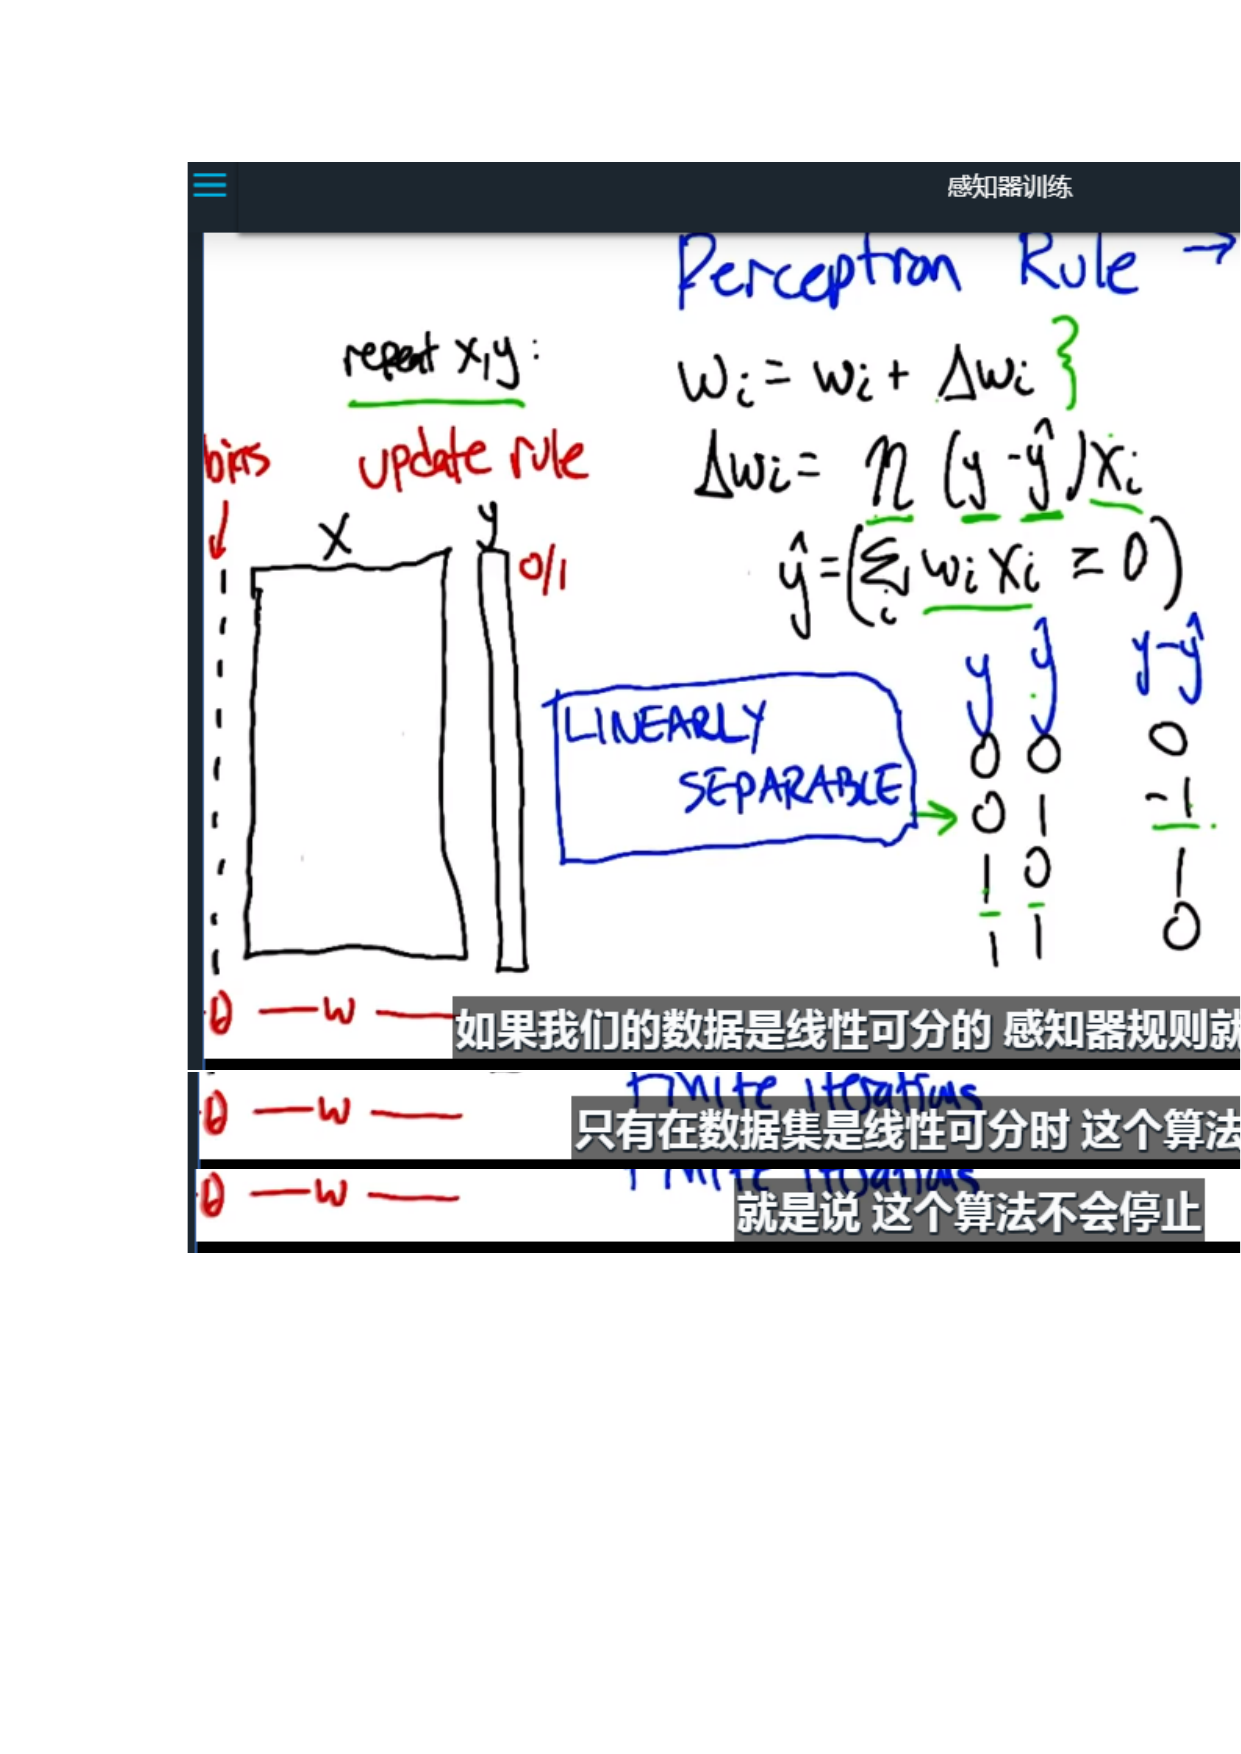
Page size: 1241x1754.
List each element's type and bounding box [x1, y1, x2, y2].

picture [187, 1072, 1241, 1253]
picture [187, 162, 1241, 1070]
